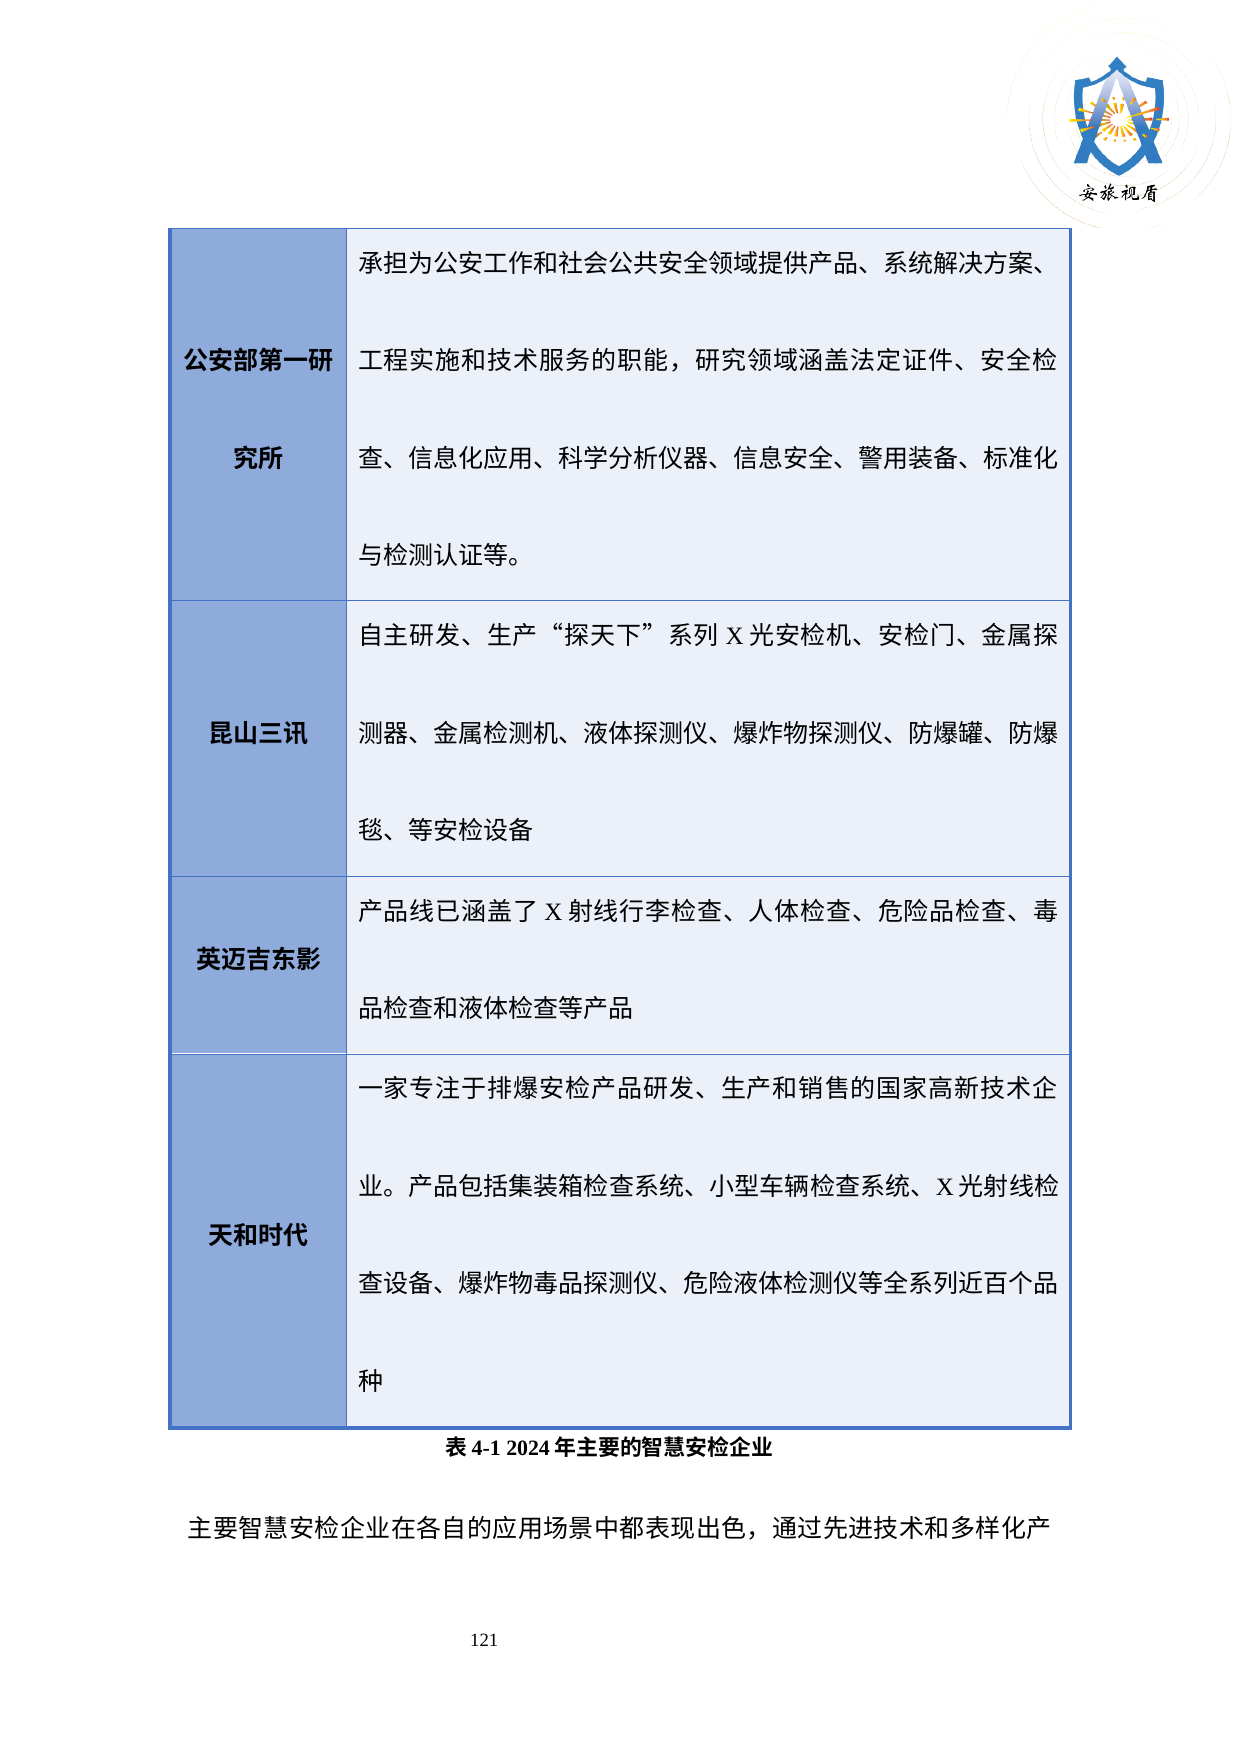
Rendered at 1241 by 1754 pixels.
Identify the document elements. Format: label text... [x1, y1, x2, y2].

table_cell 承担为公安工作和社会公共安全领域提供产品、系统解决方案、工程实施和技术服务的职能，研究领域涵盖法定证件、安全检查、信息化应用、科学分析仪器、信息安全、警用装备、标准化与检测认证等。 [347, 229, 1069, 600]
table_cell 昆山三讯 [172, 601, 346, 876]
picture [1007, 4, 1231, 228]
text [187, 1494, 1053, 1559]
table_cell 公安部第一研究所 [172, 229, 346, 600]
table_cell 自主研发、生产“探天下”系列X光安检机、安检门、金属探测器、金属检测机、液体探测仪、爆炸物探测仪、防爆罐、防爆毯、等安检设备 [347, 601, 1069, 876]
table_cell 一家专注于排爆安检产品研发、生产和销售的国家高新技术企业。产品包括集装箱检查系统、小型车辆检查系统、X光射线检查设备、爆炸物毒品探测仪、危险液体检测仪等全系列近百个品种 [347, 1055, 1069, 1426]
table_cell 天和时代 [172, 1055, 346, 1426]
table_cell 产品线已涵盖了X射线行李检查、人体检查、危险品检查、毒品检查和液体检查等产品 [347, 877, 1069, 1053]
table_cell 英迈吉东影 [172, 877, 346, 1053]
text 表4-1 2024年主要的智慧安检企业 [187, 1430, 1053, 1462]
